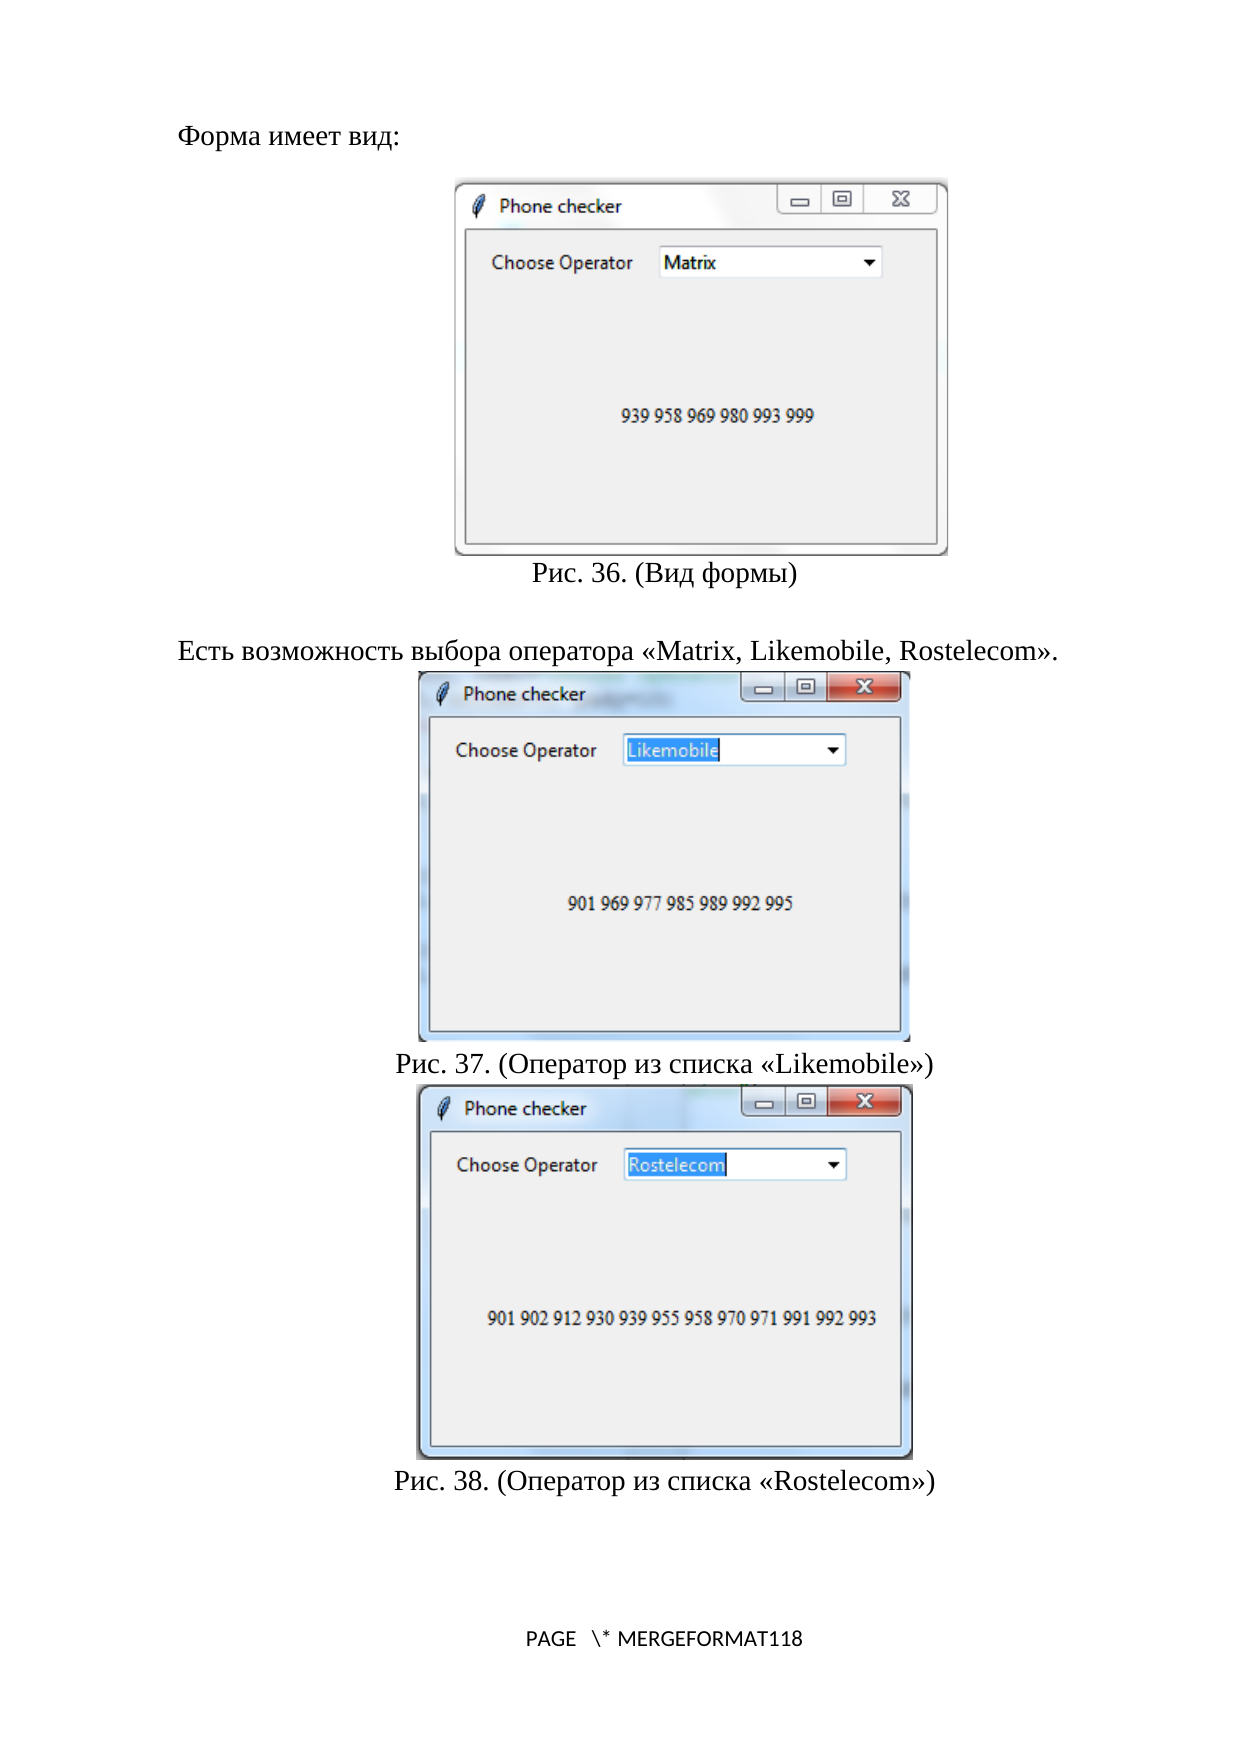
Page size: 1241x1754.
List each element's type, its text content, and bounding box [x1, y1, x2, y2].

text Рис. 37. (Оператор из списка «Likemobile») [177, 1046, 1152, 1079]
text Форма имеет вид: [177, 118, 1152, 152]
text Есть возможность выбора оператора «Matrix, Likemobile, Rostelecom». [177, 633, 1152, 666]
text Рис. 38. (Оператор из списка «Rostelecom») [177, 1463, 1152, 1497]
picture [416, 1084, 913, 1460]
picture [418, 671, 911, 1042]
text Рис. 36. (Вид формы) [177, 556, 1152, 589]
picture [454, 177, 949, 556]
